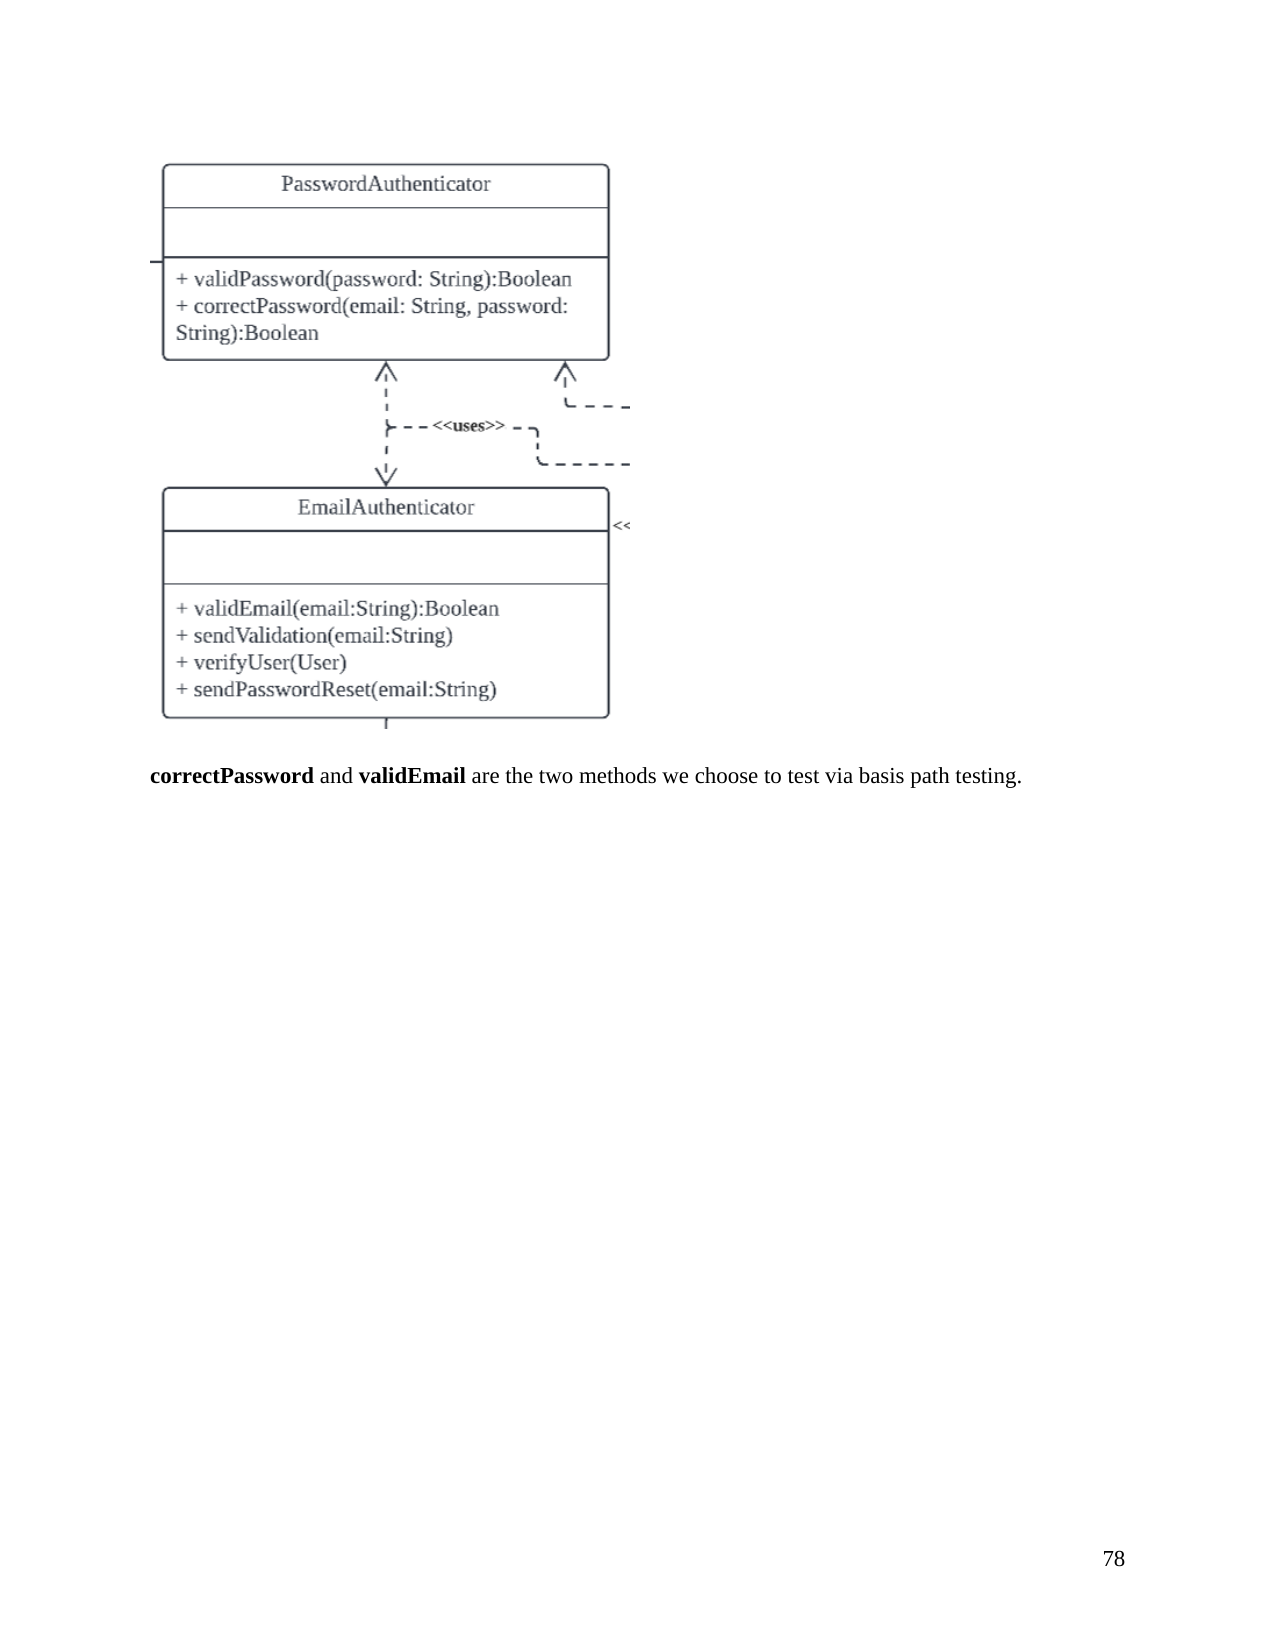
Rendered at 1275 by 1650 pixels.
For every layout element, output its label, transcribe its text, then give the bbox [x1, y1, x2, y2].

picture [150, 150, 630, 729]
text correctPassword and validEmail are the two methods we choose to test via basis path testing. [150, 763, 1125, 789]
